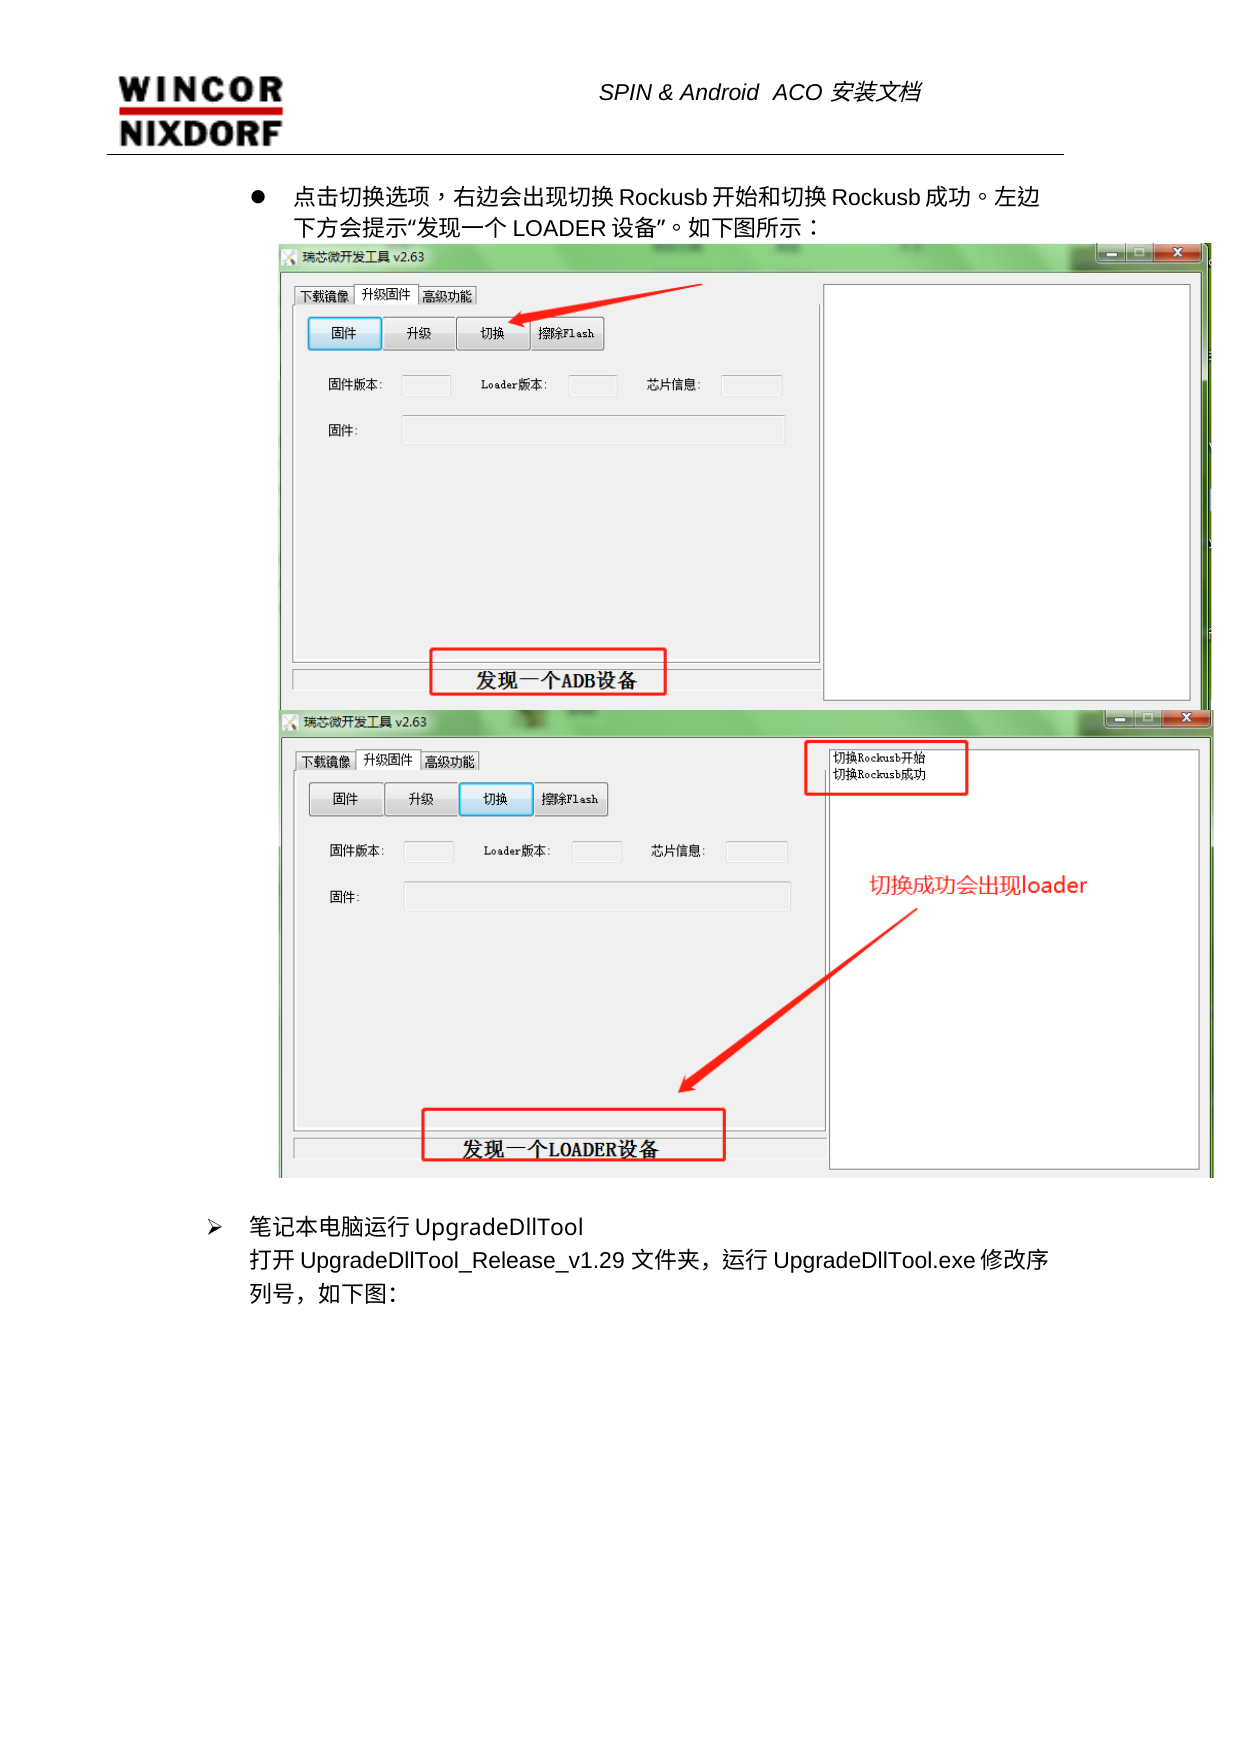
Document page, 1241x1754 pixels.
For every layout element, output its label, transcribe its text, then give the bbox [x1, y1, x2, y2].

picture [118, 73, 287, 154]
list 点击切换选项，右边会出现切换Rockusb开始和切换Rockusb成功。左边下方会提示“发现一个LOADER设备”。如下图所示： [249, 181, 1053, 243]
list 笔记本电脑运行UpgradeDllTool [206, 1209, 1053, 1242]
text 打开UpgradeDllTool_Release_v1.29 文件夹，运行UpgradeDllTool.exe修改序列号，如下图： [249, 1242, 1053, 1309]
picture [278, 243, 1214, 1178]
